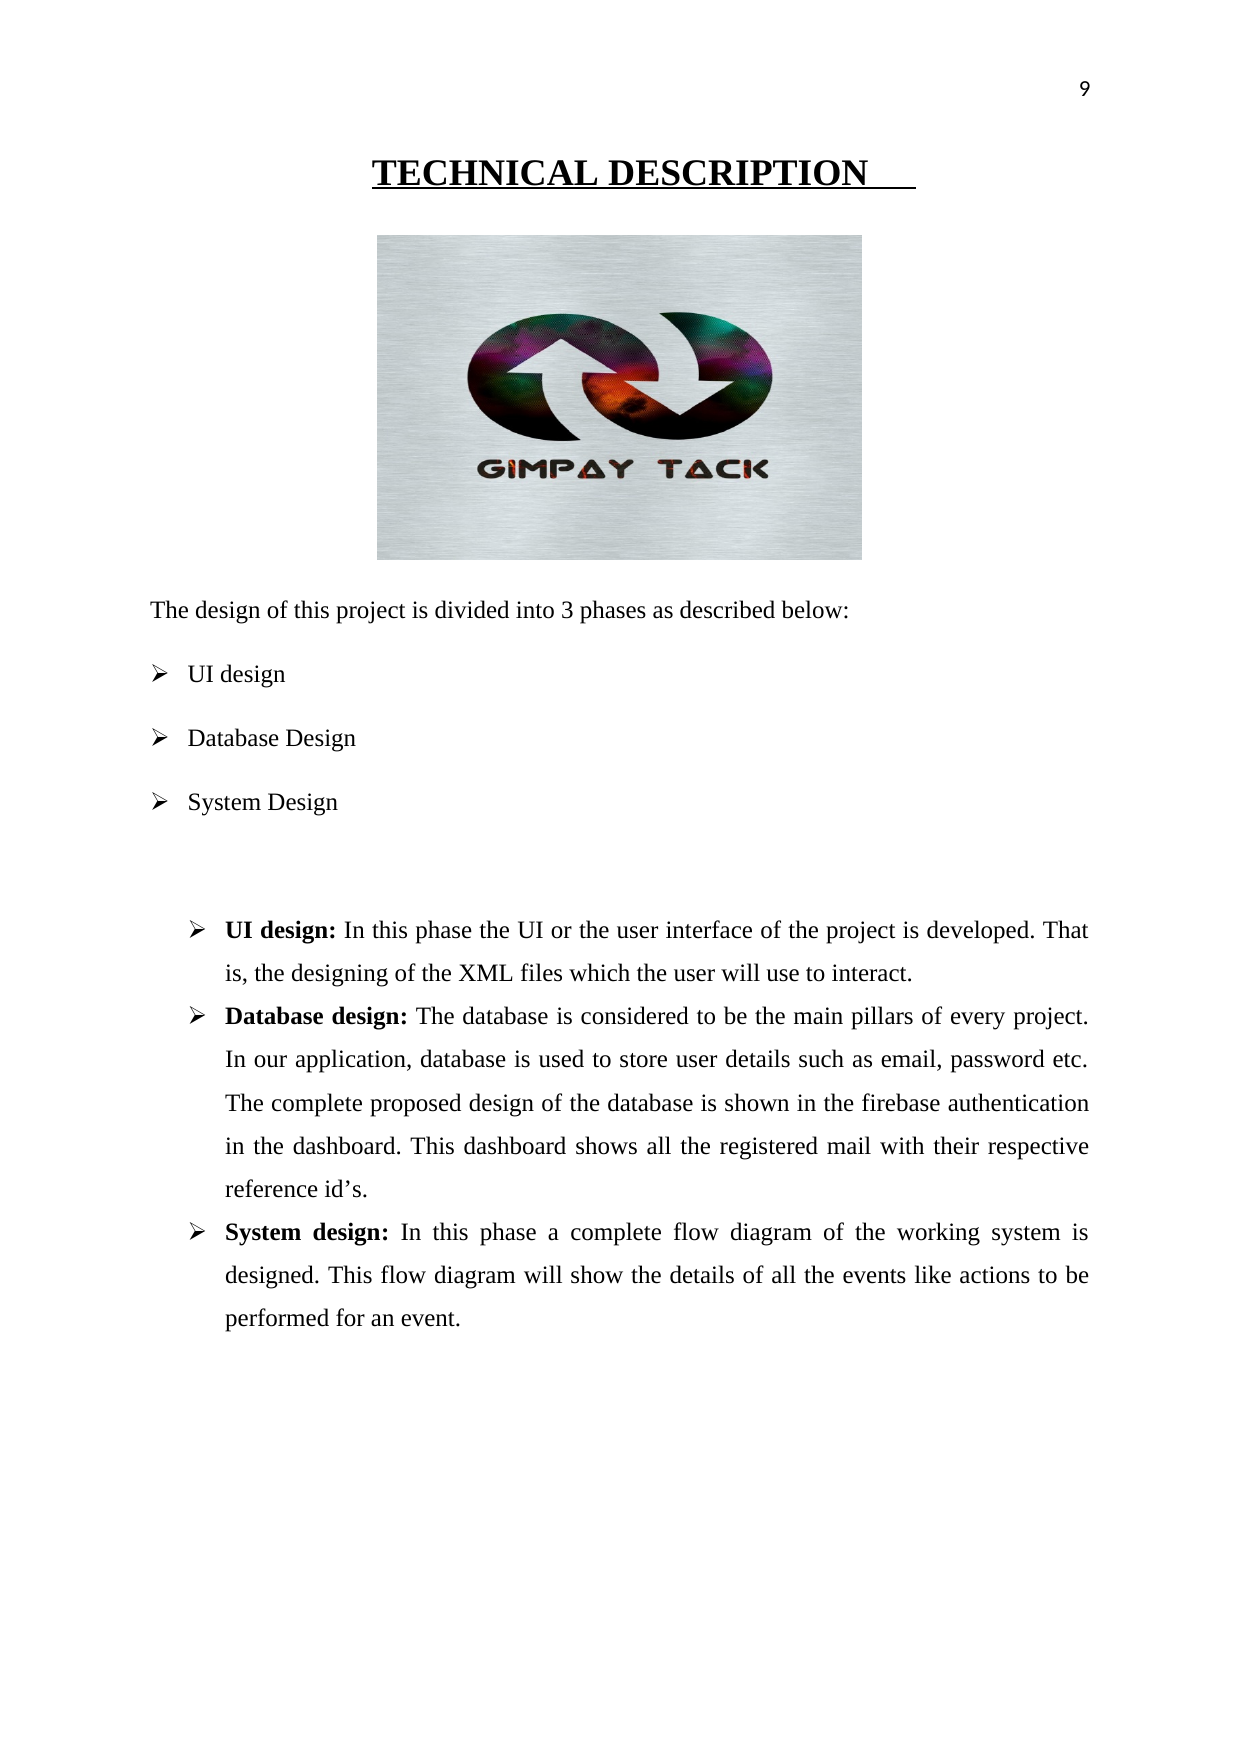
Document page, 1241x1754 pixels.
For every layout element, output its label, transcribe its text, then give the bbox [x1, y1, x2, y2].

list System Design [150, 787, 1090, 816]
text The design of this project is divided into 3 phases as described below: [150, 595, 1090, 624]
list System design: In this phase a complete flow diagram of the working system is designed. This flow diagram will show the details of all the events like actions to be performed for an event. [187, 1217, 1090, 1332]
list Database design: The database is considered to be the main pillars of every project. In our application, database is used to store user details such as email, password etc. The complete proposed design of the database is shown in the firebase authentication in the dashboard. This dashboard shows all the registered mail with their respective reference id’s. [187, 1001, 1090, 1203]
text TECHNICAL DESCRIPTION [150, 150, 1090, 193]
list Database Design [150, 723, 1090, 752]
picture [377, 235, 862, 560]
list UI design: In this phase the UI or the user interface of the project is developed. That is, the designing of the XML files which the user will use to interact. [187, 915, 1090, 987]
list UI design [150, 659, 1090, 688]
